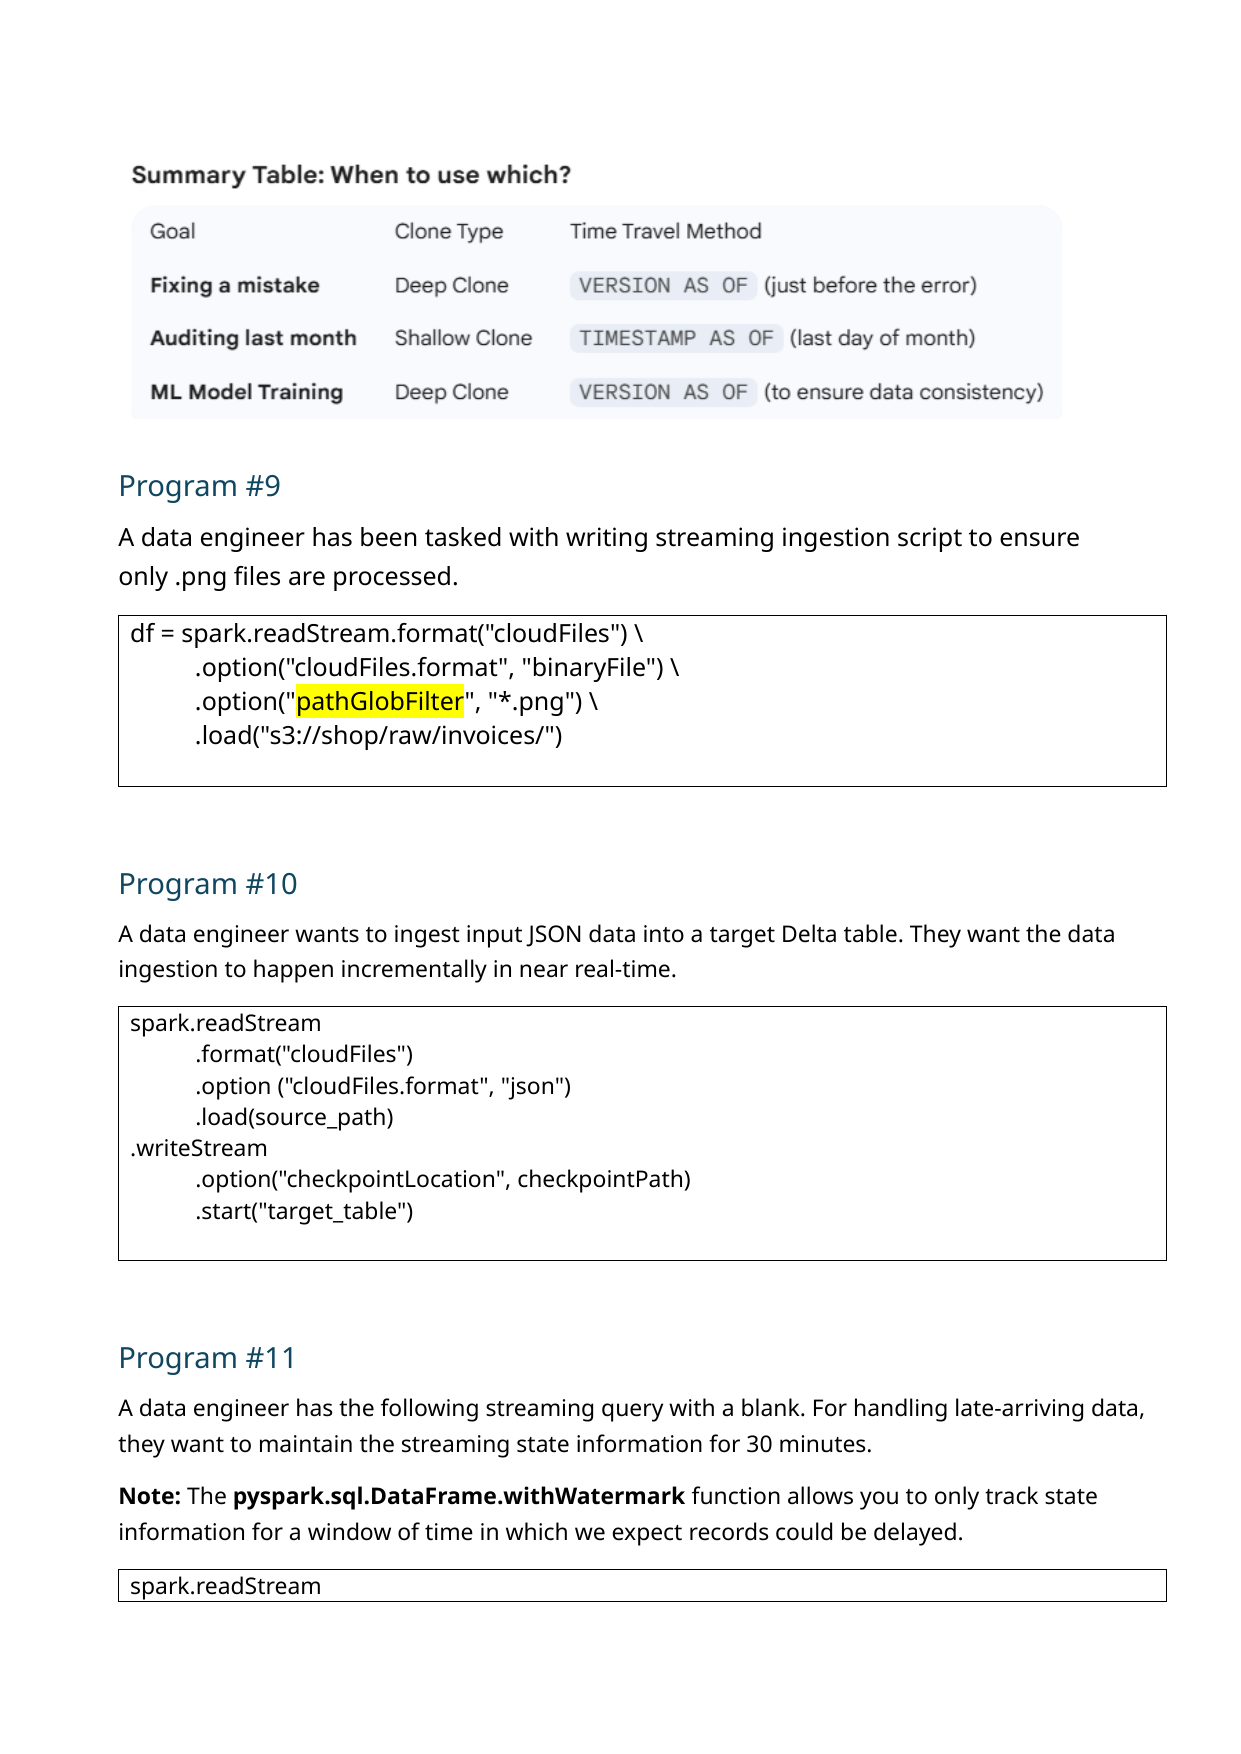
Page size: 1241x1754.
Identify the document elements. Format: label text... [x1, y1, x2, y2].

picture [118, 150, 1148, 423]
table_header df = spark.readStream.format("cloudFiles") \ .option("cloudFiles.format", "binaryFile") \ .option("pathGlobFilter", "*.png") \ .load("s3://shop/raw/invoices/") [119, 616, 1166, 786]
subtitle Program #10 [118, 863, 1167, 903]
text A data engineer has the following streaming query with a blank. For handling late-arriving data, they want to maintain the streaming state information for 30 minutes. [118, 1392, 1167, 1459]
subtitle Program #11 [118, 1338, 1167, 1377]
subtitle Program #9 [118, 466, 1167, 505]
text A data engineer wants to ingest input JSON data into a target Delta table. They want the data ingestion to happen incrementally in near real-time. [118, 917, 1167, 985]
text Note: The pyspark.sql.DataFrame.withWatermark function allows you to only track state information for a window of time in which we expect records could be delayed. [118, 1480, 1167, 1547]
text A data engineer has been tasked with writing streaming ingestion script to ensure only .png files are processed. [118, 519, 1167, 593]
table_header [119, 1570, 1166, 1601]
table_header spark.readStream .format("cloudFiles") .option ("cloudFiles.format", "json") .load(source_path) .writeStream .option("checkpointLocation", checkpointPath) .start("target_table") [119, 1007, 1166, 1260]
